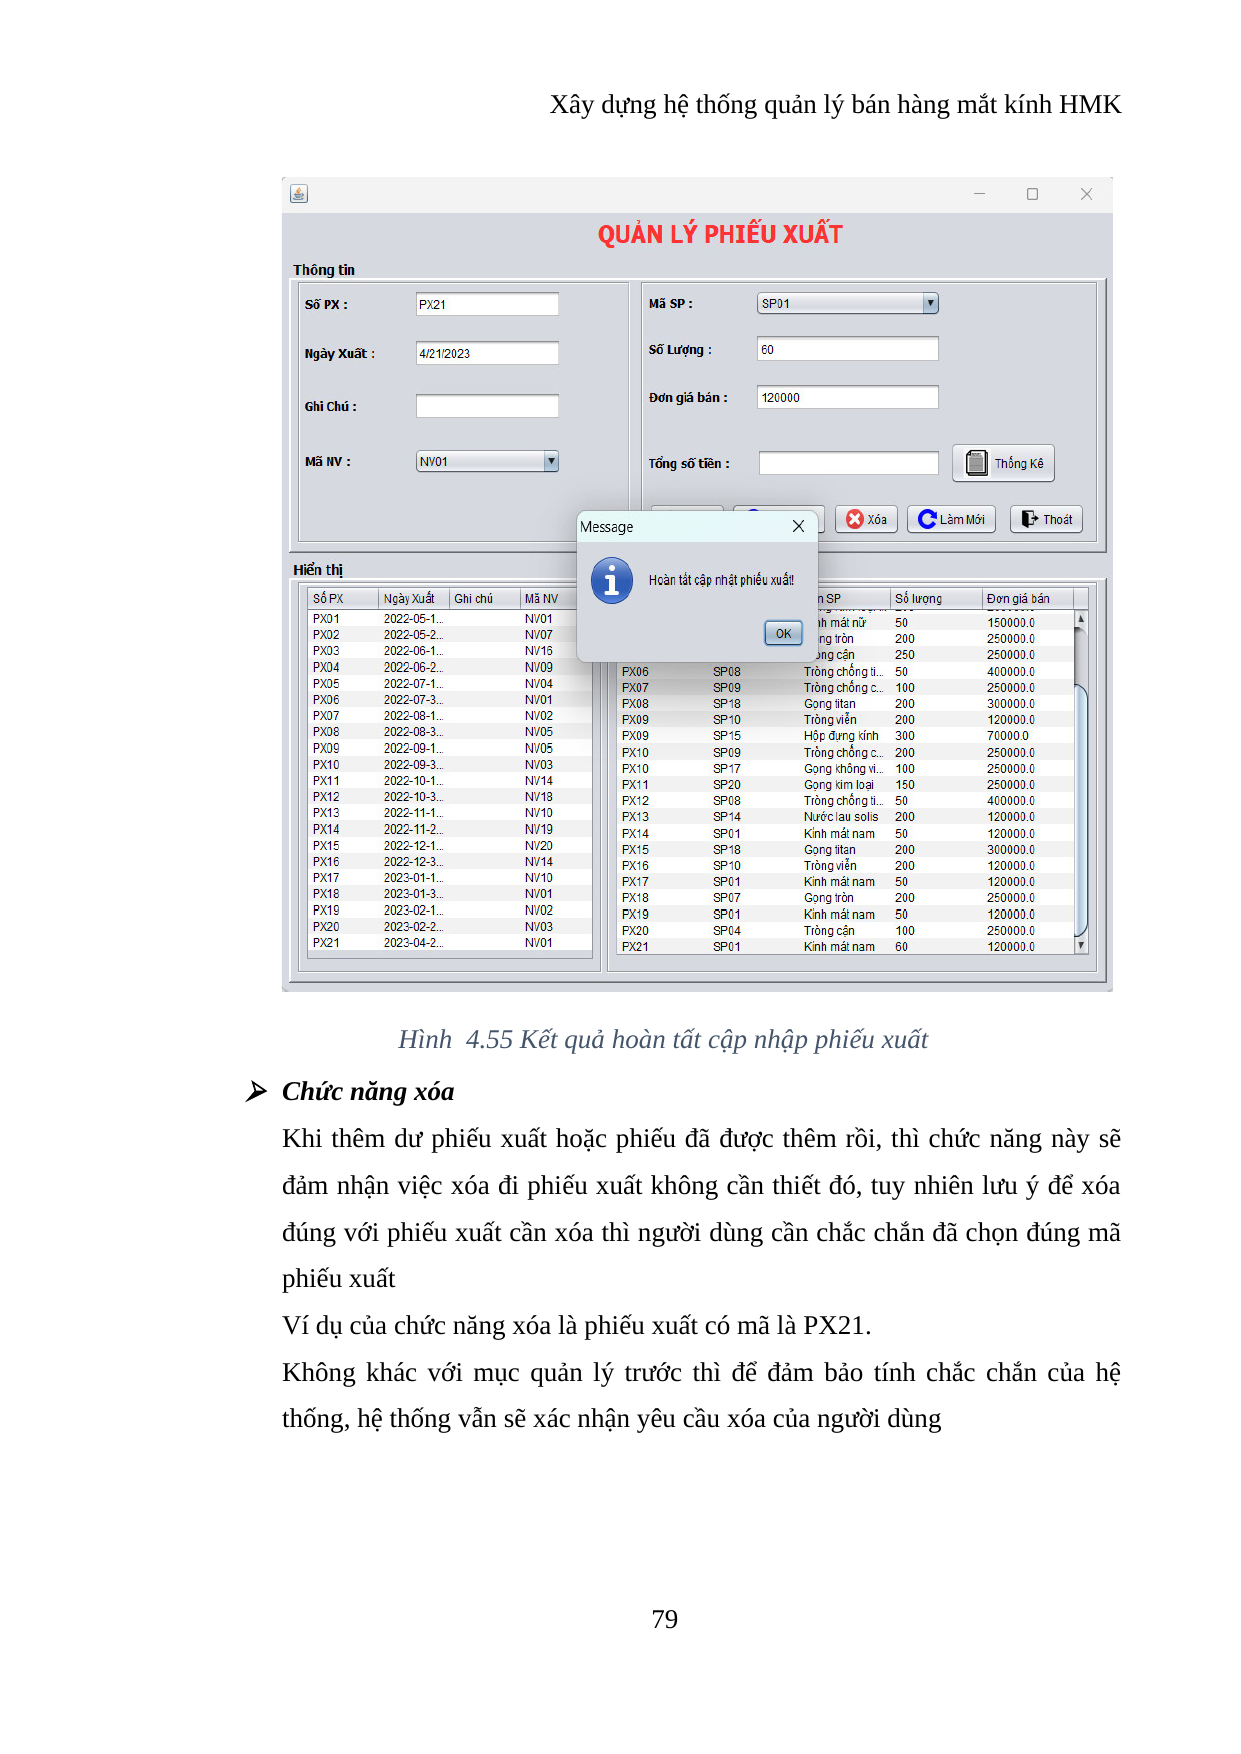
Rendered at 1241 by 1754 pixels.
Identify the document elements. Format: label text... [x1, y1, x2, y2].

picture [281, 177, 1113, 992]
list Chức năng xóa [244, 1076, 1122, 1107]
list Ví dụ của chức năng xóa là phiếu xuất có mã là PX21. [282, 1309, 1122, 1340]
list Khi thêm dư phiếu xuất hoặc phiếu đã được thêm rồi, thì chức năng này sẽ đảm nhận việc xóa đi phiếu xuất không cần thiết đó, tuy nhiên lưu ý để xóa đúng với phiếu xuất cần xóa thì người dùng cần chắc chắn đã chọn đúng mã phiếu xuất [282, 1122, 1122, 1293]
list Không khác với mục quản lý trước thì để đảm bảo tính chắc chắn của hệ thống, hệ thống vẫn sẽ xác nhận yêu cầu xóa của người dùng [282, 1356, 1122, 1433]
